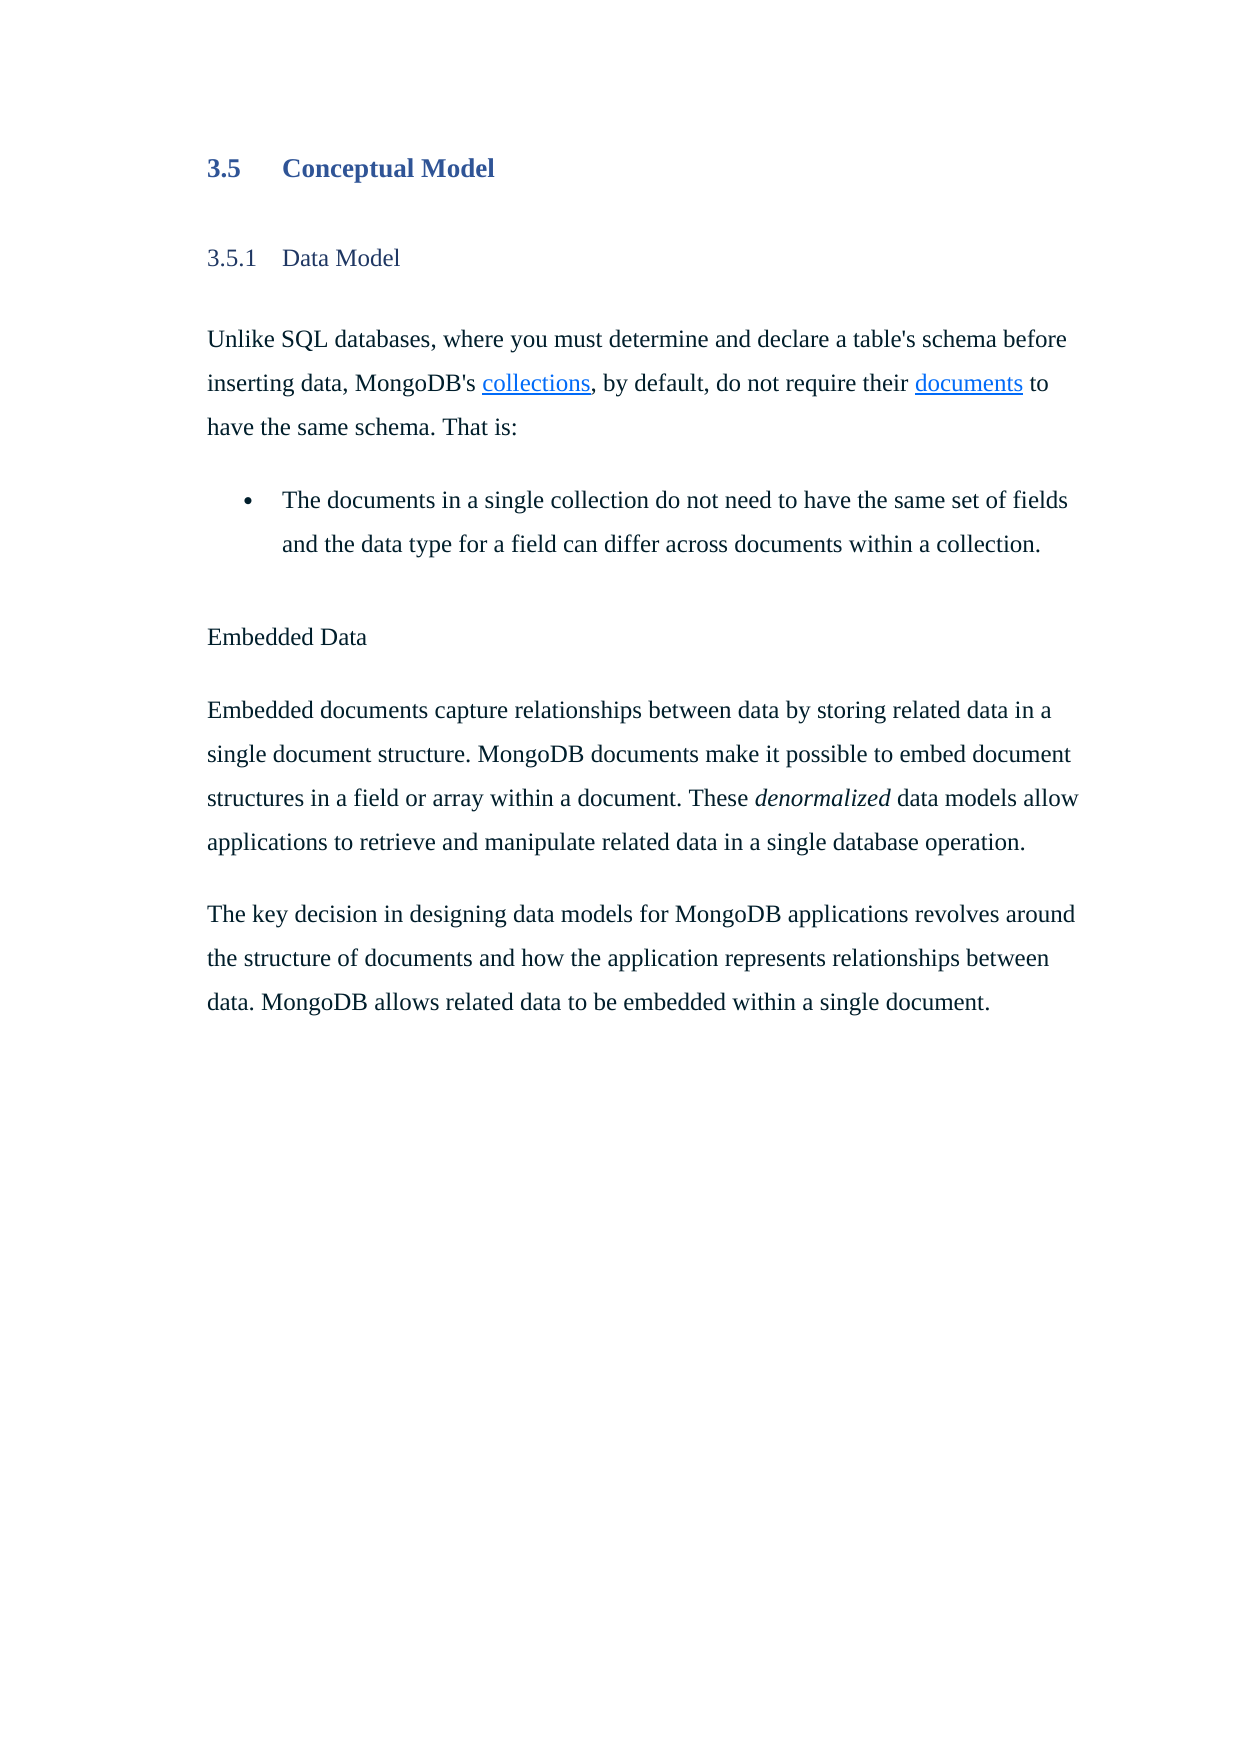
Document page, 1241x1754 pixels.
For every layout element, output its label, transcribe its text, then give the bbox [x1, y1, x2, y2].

text Unlike SQL databases, where you must determine and declare a table's schema before inserting data, MongoDB's collections, by default, do not require their documents to have the same schema. That is: [207, 309, 1092, 441]
subtitle Data Model [207, 243, 1092, 272]
text Embedded documents capture relationships between data by storing related data in a single document structure. MongoDB documents make it possible to embed document structures in a field or array within a document. These denormalized data models allow applications to retrieve and manipulate related data in a single database operation. [207, 680, 1092, 855]
list The documents in a single collection do not need to have the same set of fields and the data type for a field can differ across documents within a collection. [244, 470, 1092, 557]
text The key decision in designing data models for MongoDB applications revolves around the structure of documents and how the application represents relationships between data. MongoDB allows related data to be embedded within a single document. [207, 884, 1092, 1016]
subtitle Embedded Data [207, 595, 1092, 651]
subtitle Conceptual Model [207, 152, 1092, 183]
